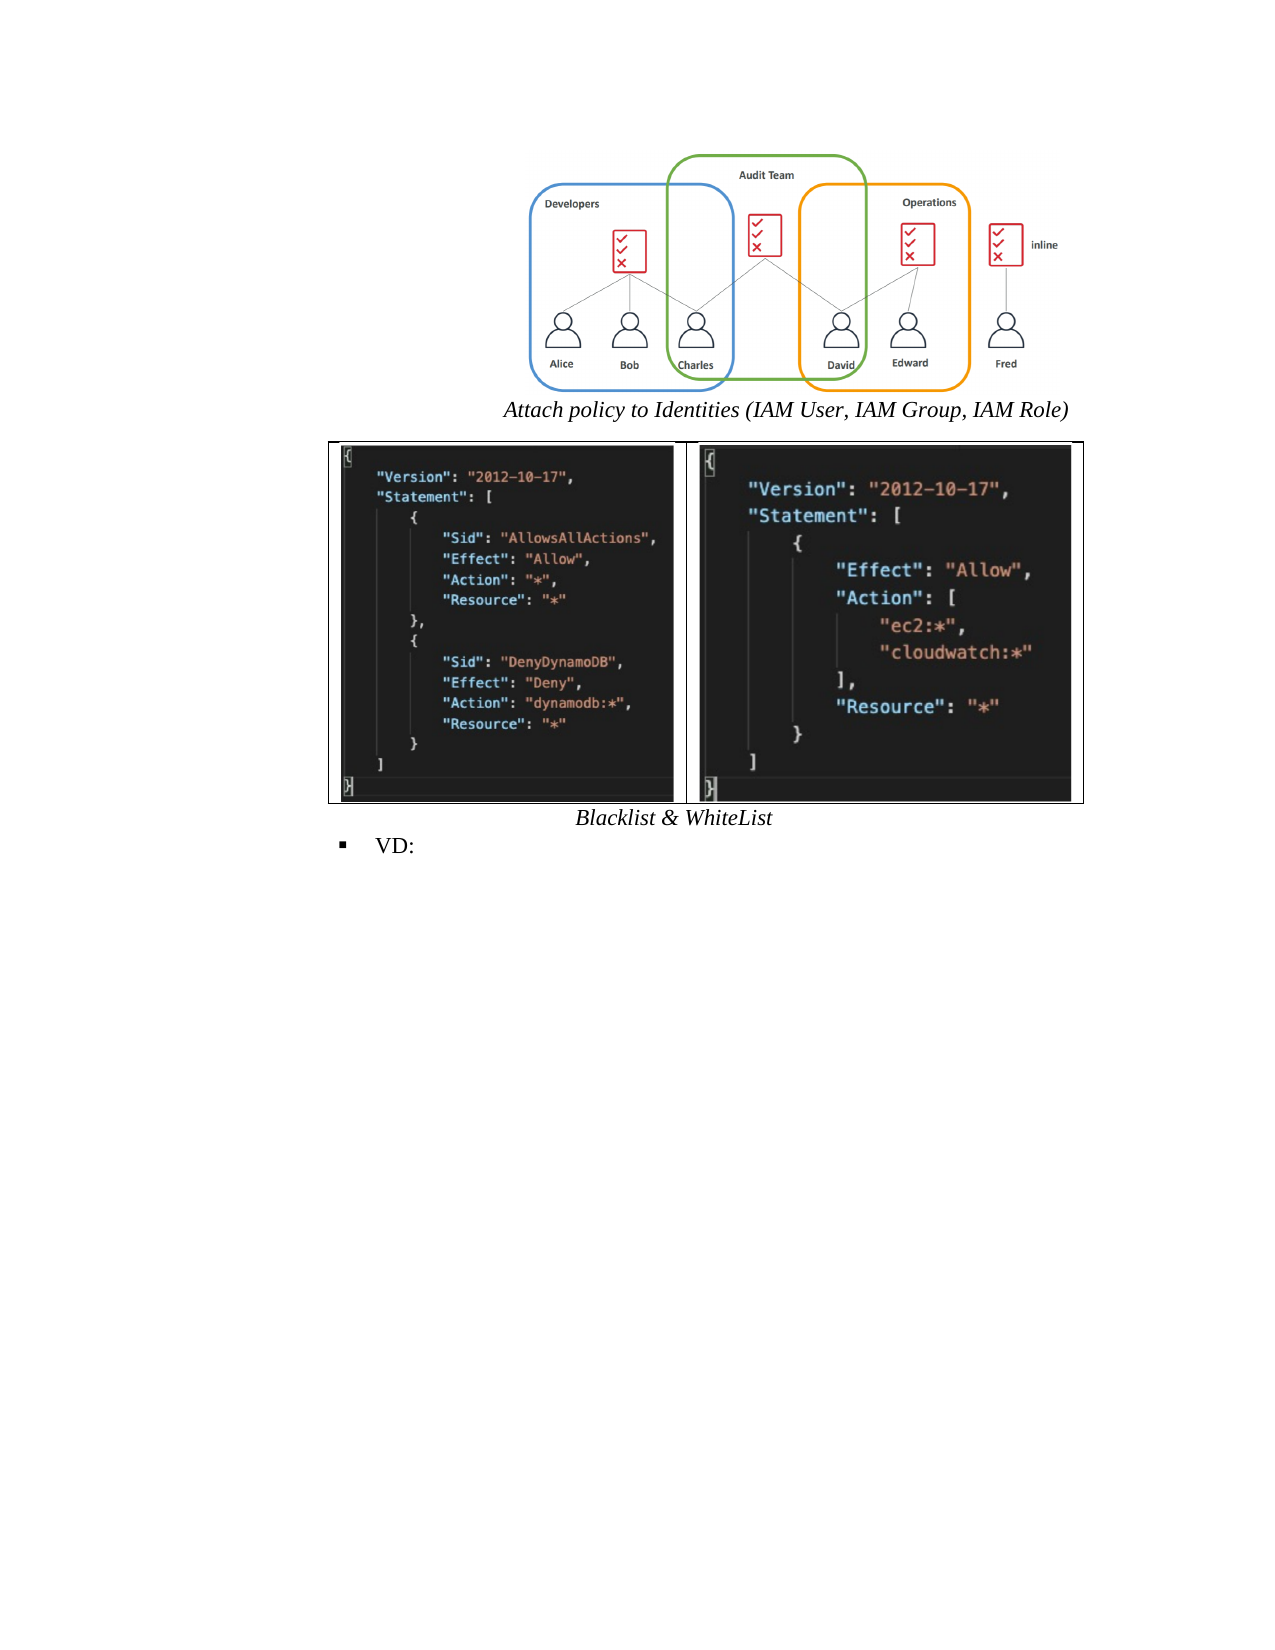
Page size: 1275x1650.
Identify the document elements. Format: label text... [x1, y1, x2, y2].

picture [339, 442, 676, 803]
picture [525, 150, 1061, 395]
list VD: [337, 832, 1125, 859]
list Blacklist & WhiteList [225, 804, 1125, 830]
list Attach policy to Identities (IAM User, IAM Group, IAM Role) [450, 396, 1125, 423]
table_header [329, 443, 339, 803]
table_header [676, 443, 686, 803]
table_header [1073, 443, 1083, 803]
picture [698, 442, 1073, 803]
table_header [687, 443, 698, 803]
